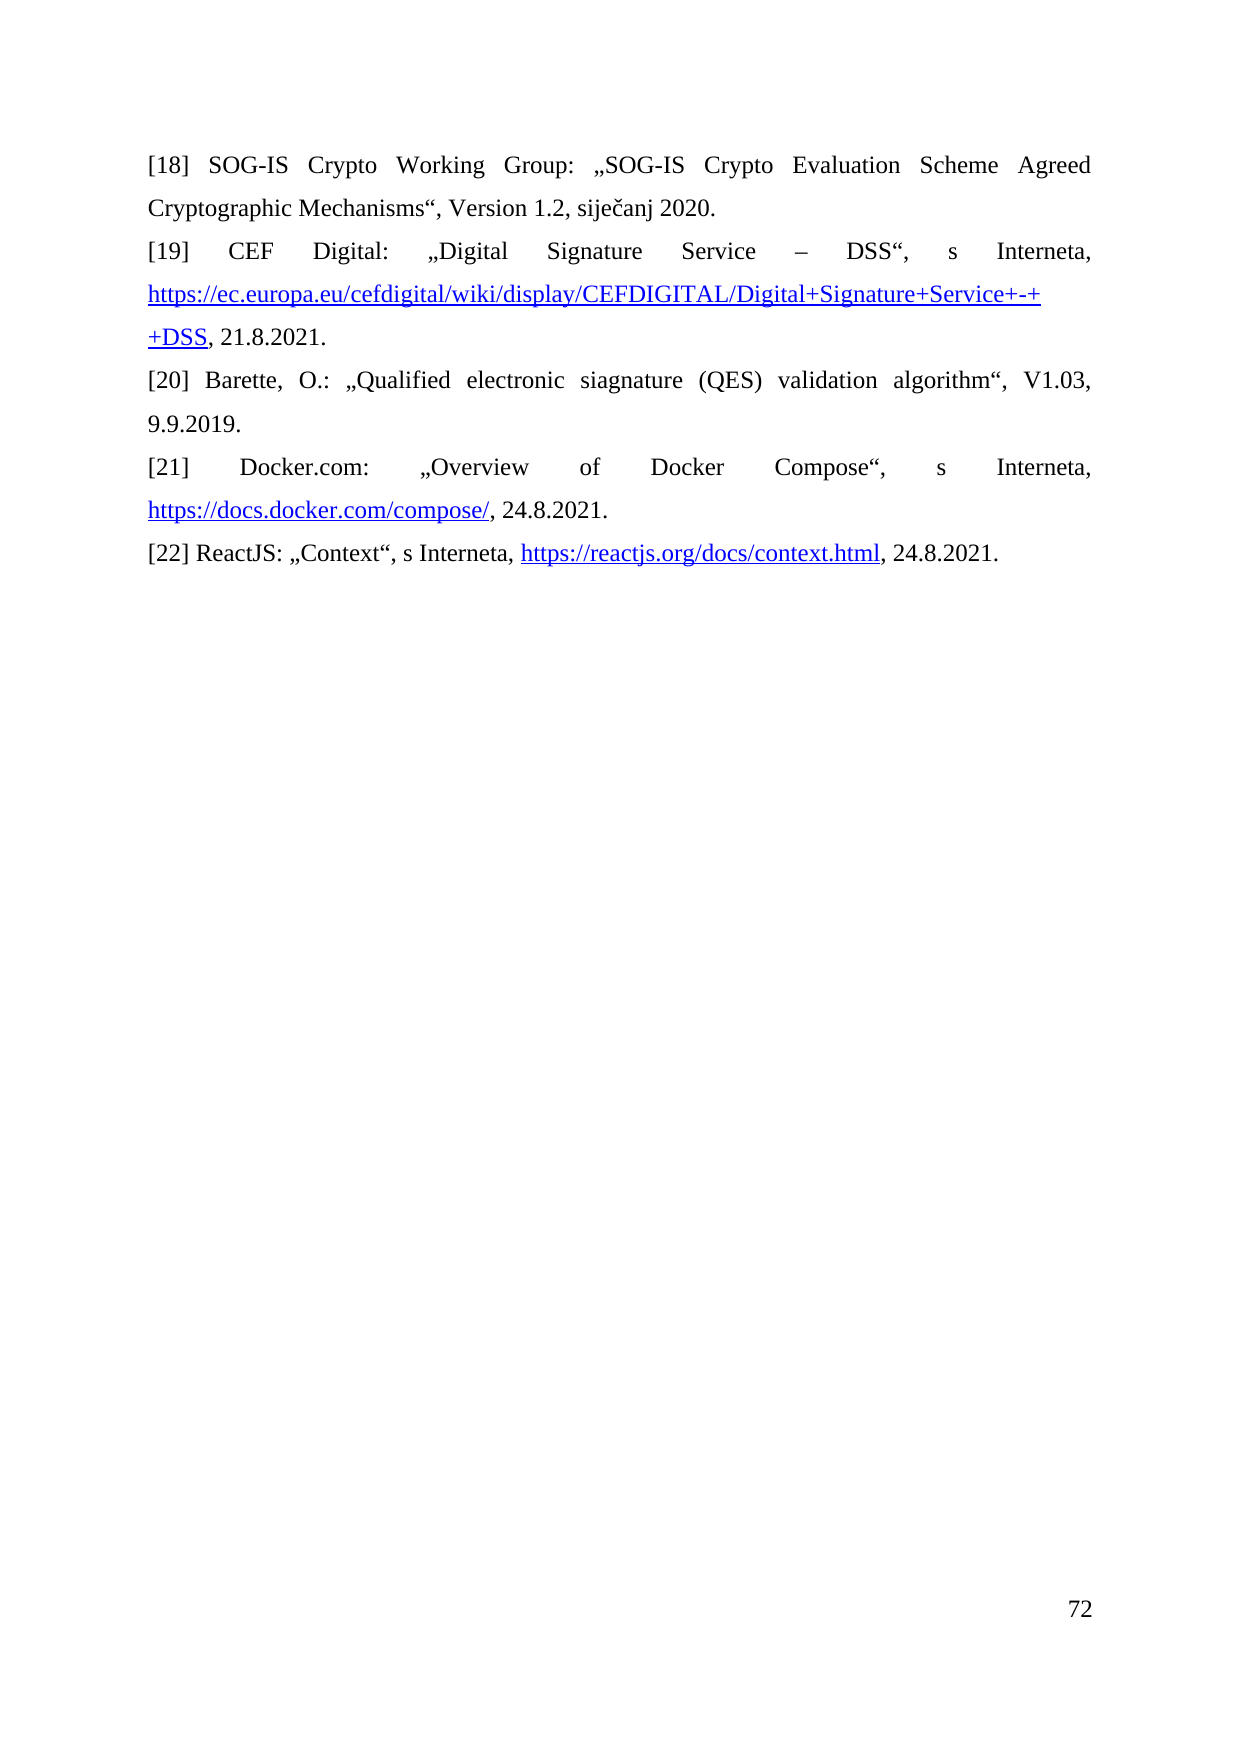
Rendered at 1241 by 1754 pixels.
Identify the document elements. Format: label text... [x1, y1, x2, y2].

text [21] Docker.com: „Overview of Docker Compose“, s Interneta, https://docs.docker.com/compose/, 24.8.2021. [148, 452, 1092, 524]
text [20] Barette, O.: „Qualified electronic siagnature (QES) validation algorithm“, V1.03, 9.9.2019. [148, 366, 1092, 437]
text [22] ReactJS: „Context“, s Interneta, https://reactjs.org/docs/context.html, 24.8.2021. [148, 538, 1092, 567]
text [18] SOG-IS Crypto Working Group: „SOG-IS Crypto Evaluation Scheme Agreed Cryptographic Mechanisms“, Version 1.2, siječanj 2020. [148, 150, 1092, 222]
text [19] CEF Digital: „Digital Signature Service – DSS“, s Interneta, https://ec.europa.eu/cefdigital/wiki/display/CEFDIGITAL/Digital+Signature+Service+-++DSS, 21.8.2021. [148, 236, 1092, 351]
